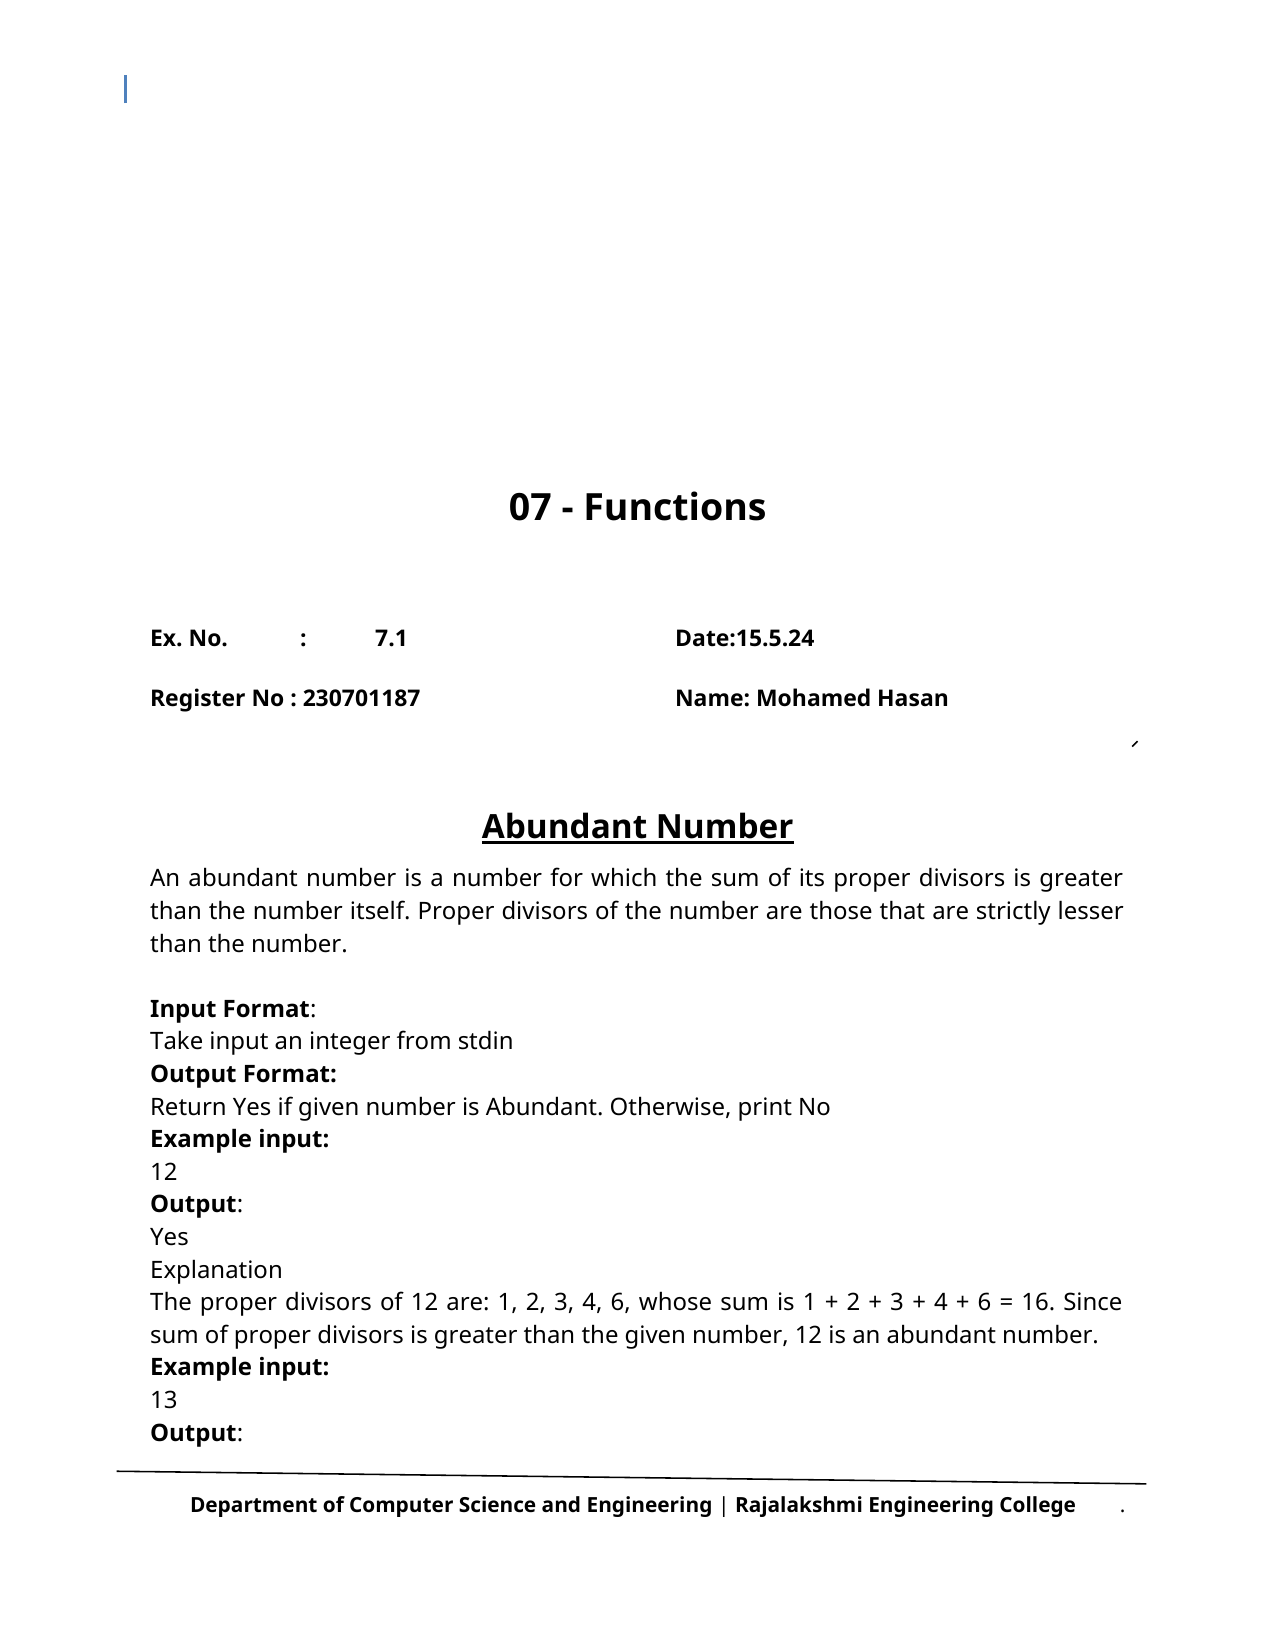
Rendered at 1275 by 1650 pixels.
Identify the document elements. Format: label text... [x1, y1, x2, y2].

text 12 [150, 1154, 1125, 1187]
text Return Yes if given number is Abundant. Otherwise, print No [150, 1089, 1125, 1122]
text 07 - Functions [150, 480, 1125, 531]
text Output Format: [150, 1057, 1125, 1089]
text An abundant number is a number for which the sum of its proper divisors is greater than the number itself. Proper divisors of the number are those that are strictly lesser than the number. [150, 861, 1125, 959]
text The proper divisors of 12 are: 1, 2, 3, 4, 6, whose sum is 1 + 2 + 3 + 4 + 6 = 16. Since sum of proper divisors is greater than the given number, 12 is an abundant number. [150, 1285, 1125, 1350]
text Take input an integer from stdin [150, 1024, 1125, 1057]
text Example input: [150, 1122, 1125, 1154]
text Example input: [150, 1350, 1125, 1383]
text Yes [150, 1220, 1125, 1252]
text Abundant Number [150, 803, 1125, 849]
text Output: [150, 1187, 1125, 1220]
text Register No : 230701187 Name: Mohamed Hasan [150, 682, 1125, 714]
text Output: [150, 1415, 1125, 1448]
text 13 [150, 1383, 1125, 1415]
text Ex. No. : 7.1 Date:15.5.24 [150, 622, 1125, 653]
text Input Format: [150, 992, 1125, 1024]
text Explanation [150, 1252, 1125, 1285]
